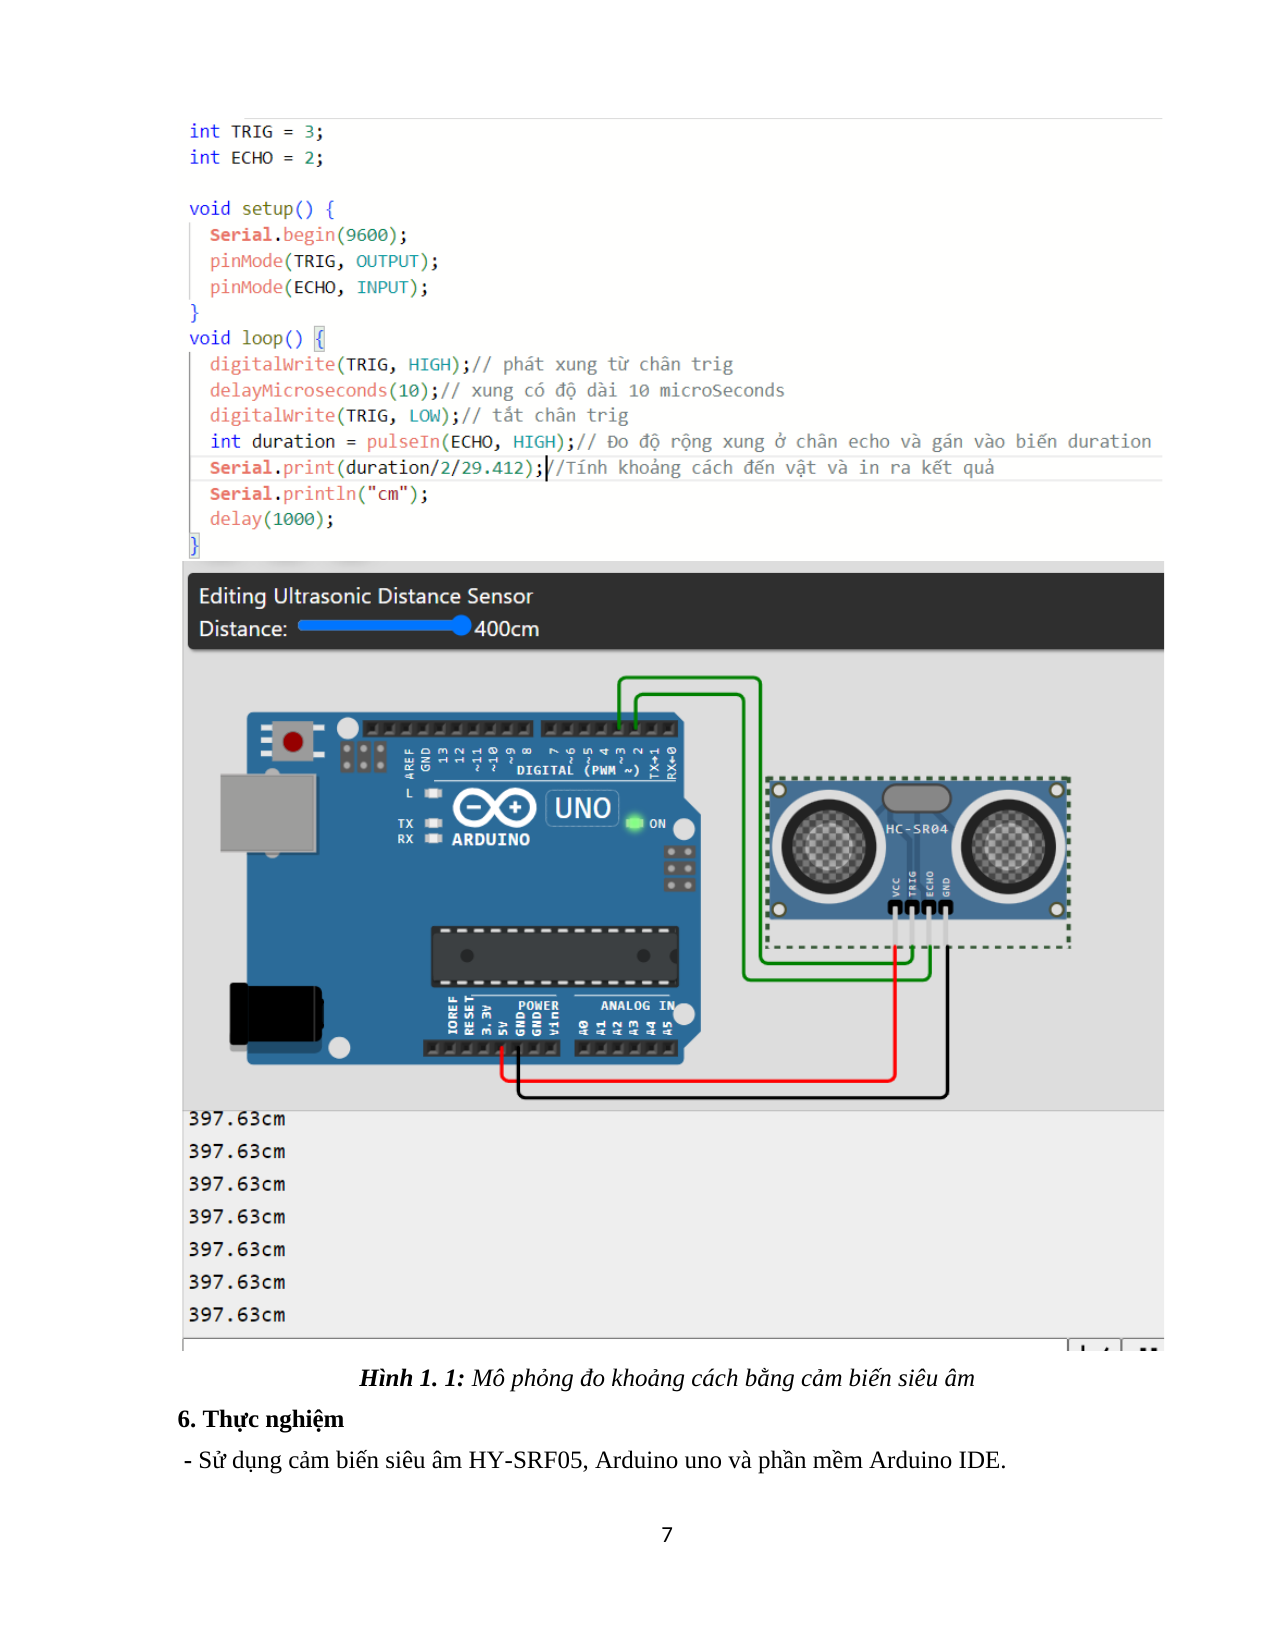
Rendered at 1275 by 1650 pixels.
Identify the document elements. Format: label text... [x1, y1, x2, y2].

picture [177, 118, 1165, 1351]
subtitle - Sử dụng cảm biến siêu âm HY-SRF05, Arduino uno và phần mềm Arduino IDE. [177, 1446, 1157, 1474]
subtitle Thực nghiệm [177, 1404, 1157, 1433]
subtitle Hình 1. 1: Mô phỏng đo khoảng cách bằng cảm biến siêu âm [177, 1363, 1157, 1392]
